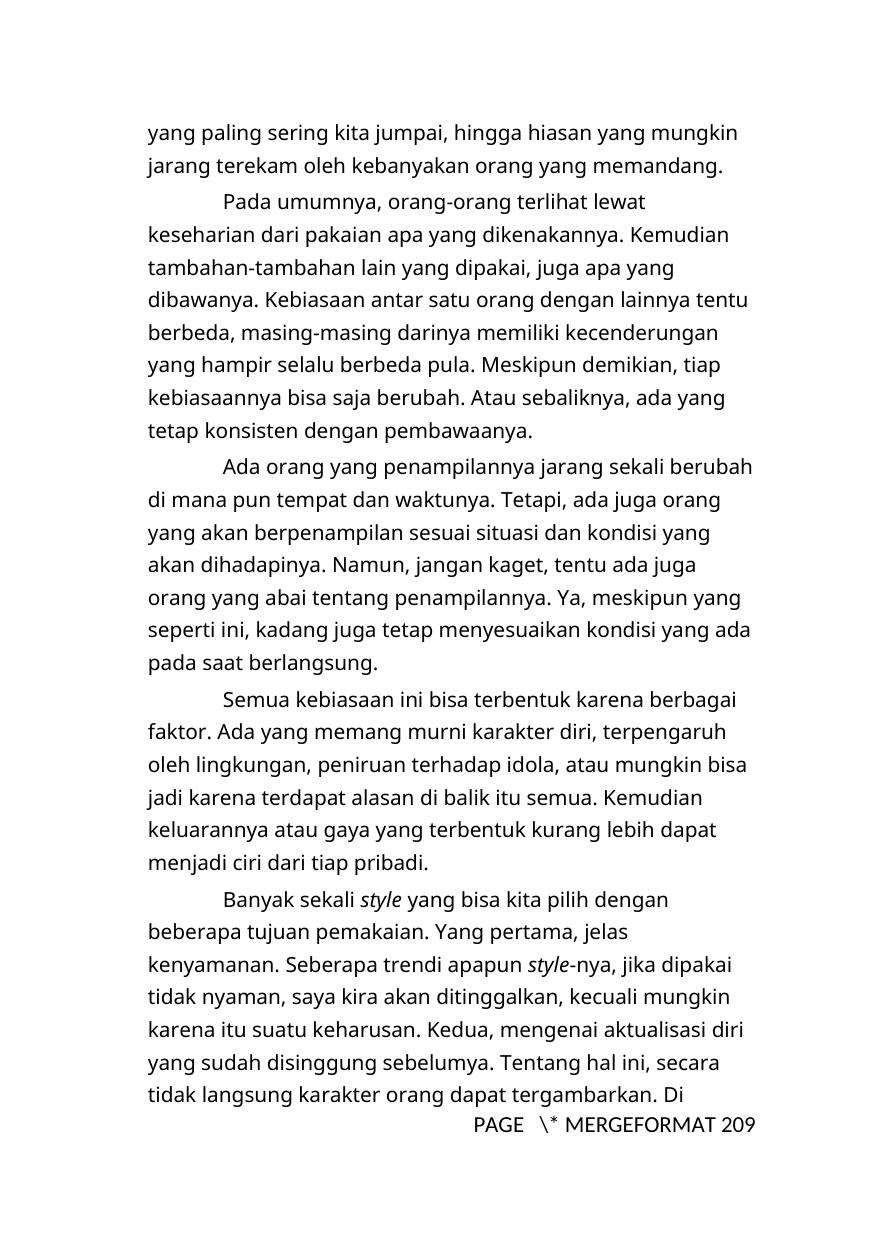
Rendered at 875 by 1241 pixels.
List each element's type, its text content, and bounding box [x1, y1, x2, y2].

text Pada umumnya, orang-orang terlihat lewat keseharian dari pakaian apa yang dikenakannya. Kemudian tambahan-tambahan lain yang dipakai, juga apa yang dibawanya. Kebiasaan antar satu orang dengan lainnya tentu berbeda, masing-masing darinya memiliki kecenderungan yang hampir selalu berbeda pula. Meskipun demikian, tiap kebiasaannya bisa saja berubah. Atau sebaliknya, ada yang tetap konsisten dengan pembawaanya. [148, 187, 756, 444]
text Ada orang yang penampilannya jarang sekali berubah di mana pun tempat dan waktunya. Tetapi, ada juga orang yang akan berpenampilan sesuai situasi dan kondisi yang akan dihadapinya. Namun, jangan kaget, tentu ada juga orang yang abai tentang penampilannya. Ya, meskipun yang seperti ini, kadang juga tetap menyesuaikan kondisi yang ada pada saat berlangsung. [148, 452, 756, 677]
text Semua kebiasaan ini bisa terbentuk karena berbagai faktor. Ada yang memang murni karakter diri, terpengaruh oleh lingkungan, peniruan terhadap idola, atau mungkin bisa jadi karena terdapat alasan di balik itu semua. Kemudian keluarannya atau gaya yang terbentuk kurang lebih dapat menjadi ciri dari tiap pribadi. [148, 685, 756, 876]
